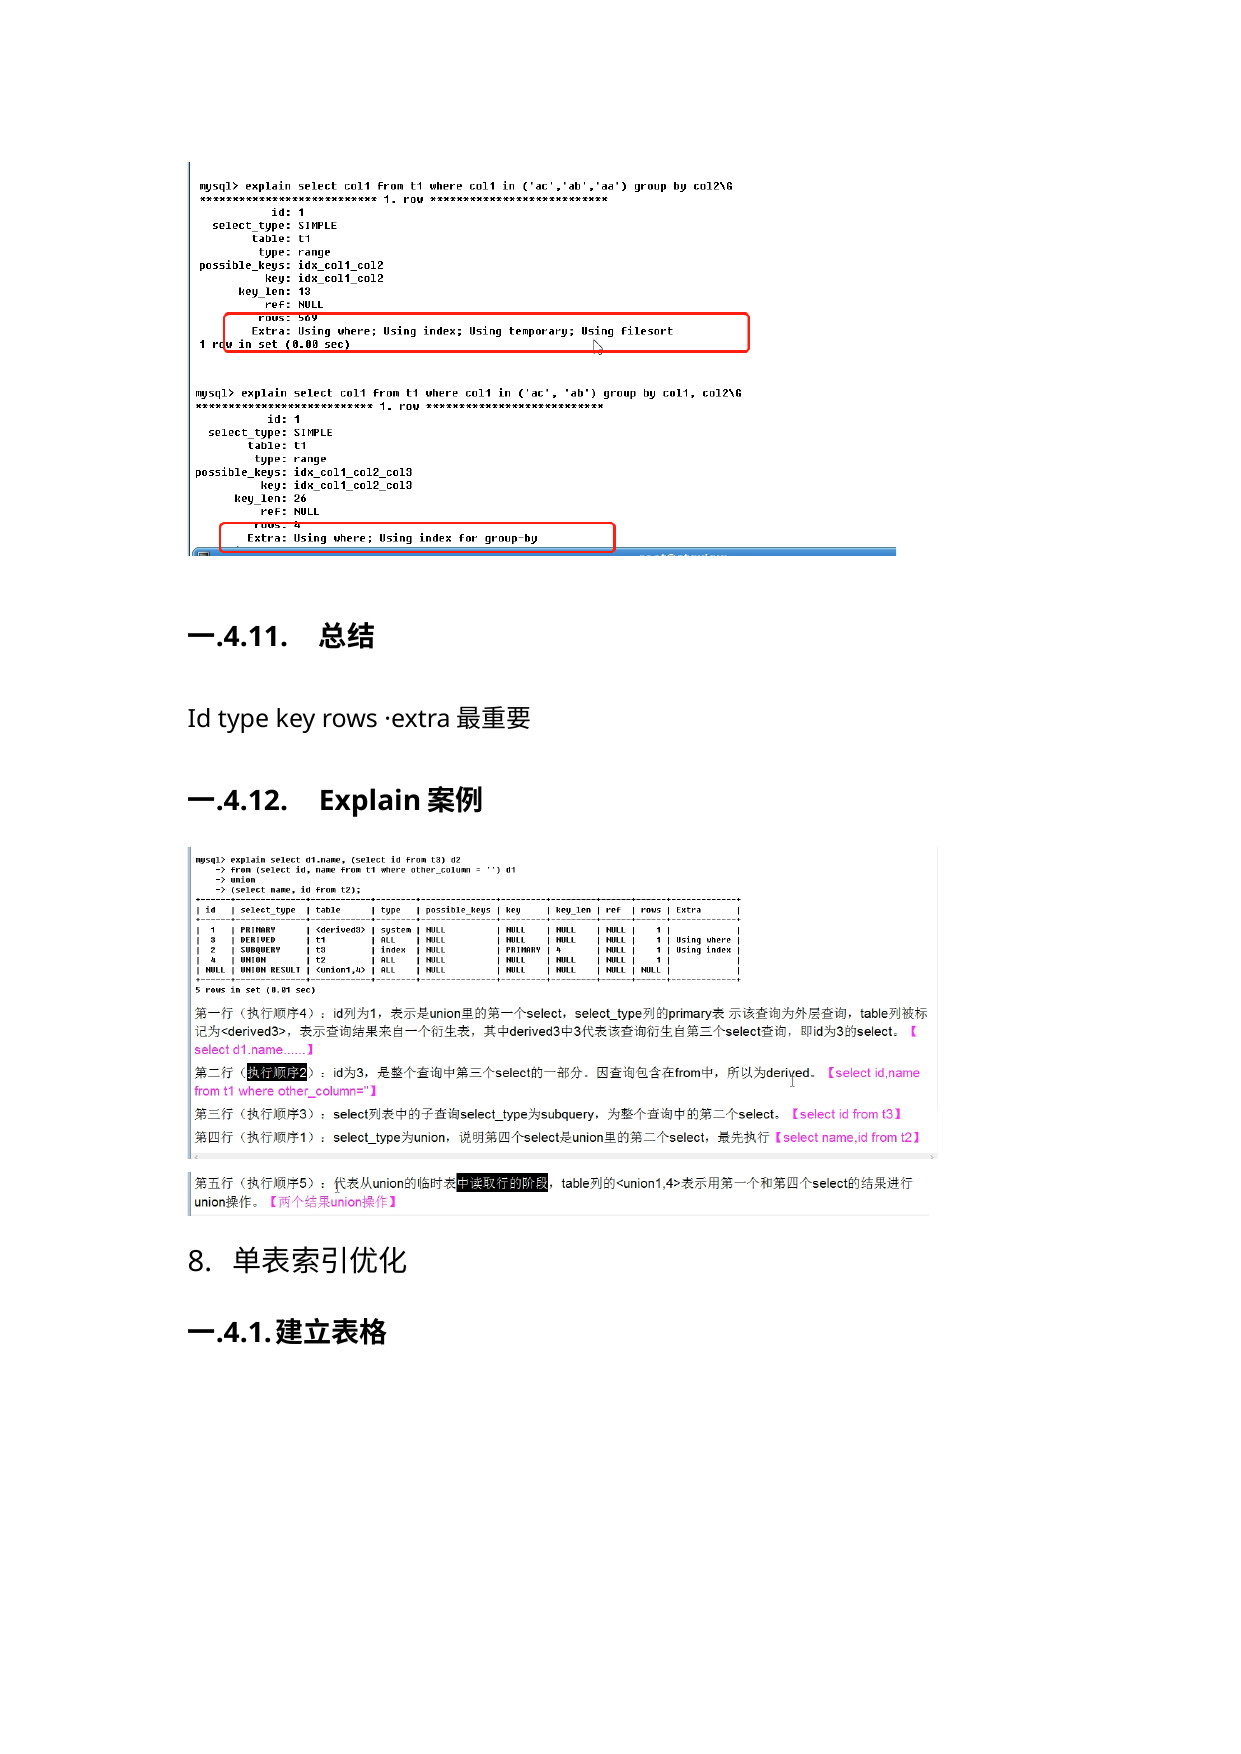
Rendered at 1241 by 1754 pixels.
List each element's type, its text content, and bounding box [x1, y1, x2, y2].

picture [187, 847, 938, 1159]
subtitle 建立表格 [187, 1309, 1053, 1350]
text Id type key rows ·extra最重要 [187, 684, 1053, 749]
subtitle 总结 [187, 614, 1053, 654]
picture [187, 162, 897, 556]
subtitle Explain案例 [187, 778, 1053, 819]
subtitle 单表索引优化 [187, 1238, 1053, 1280]
picture [187, 1172, 929, 1216]
